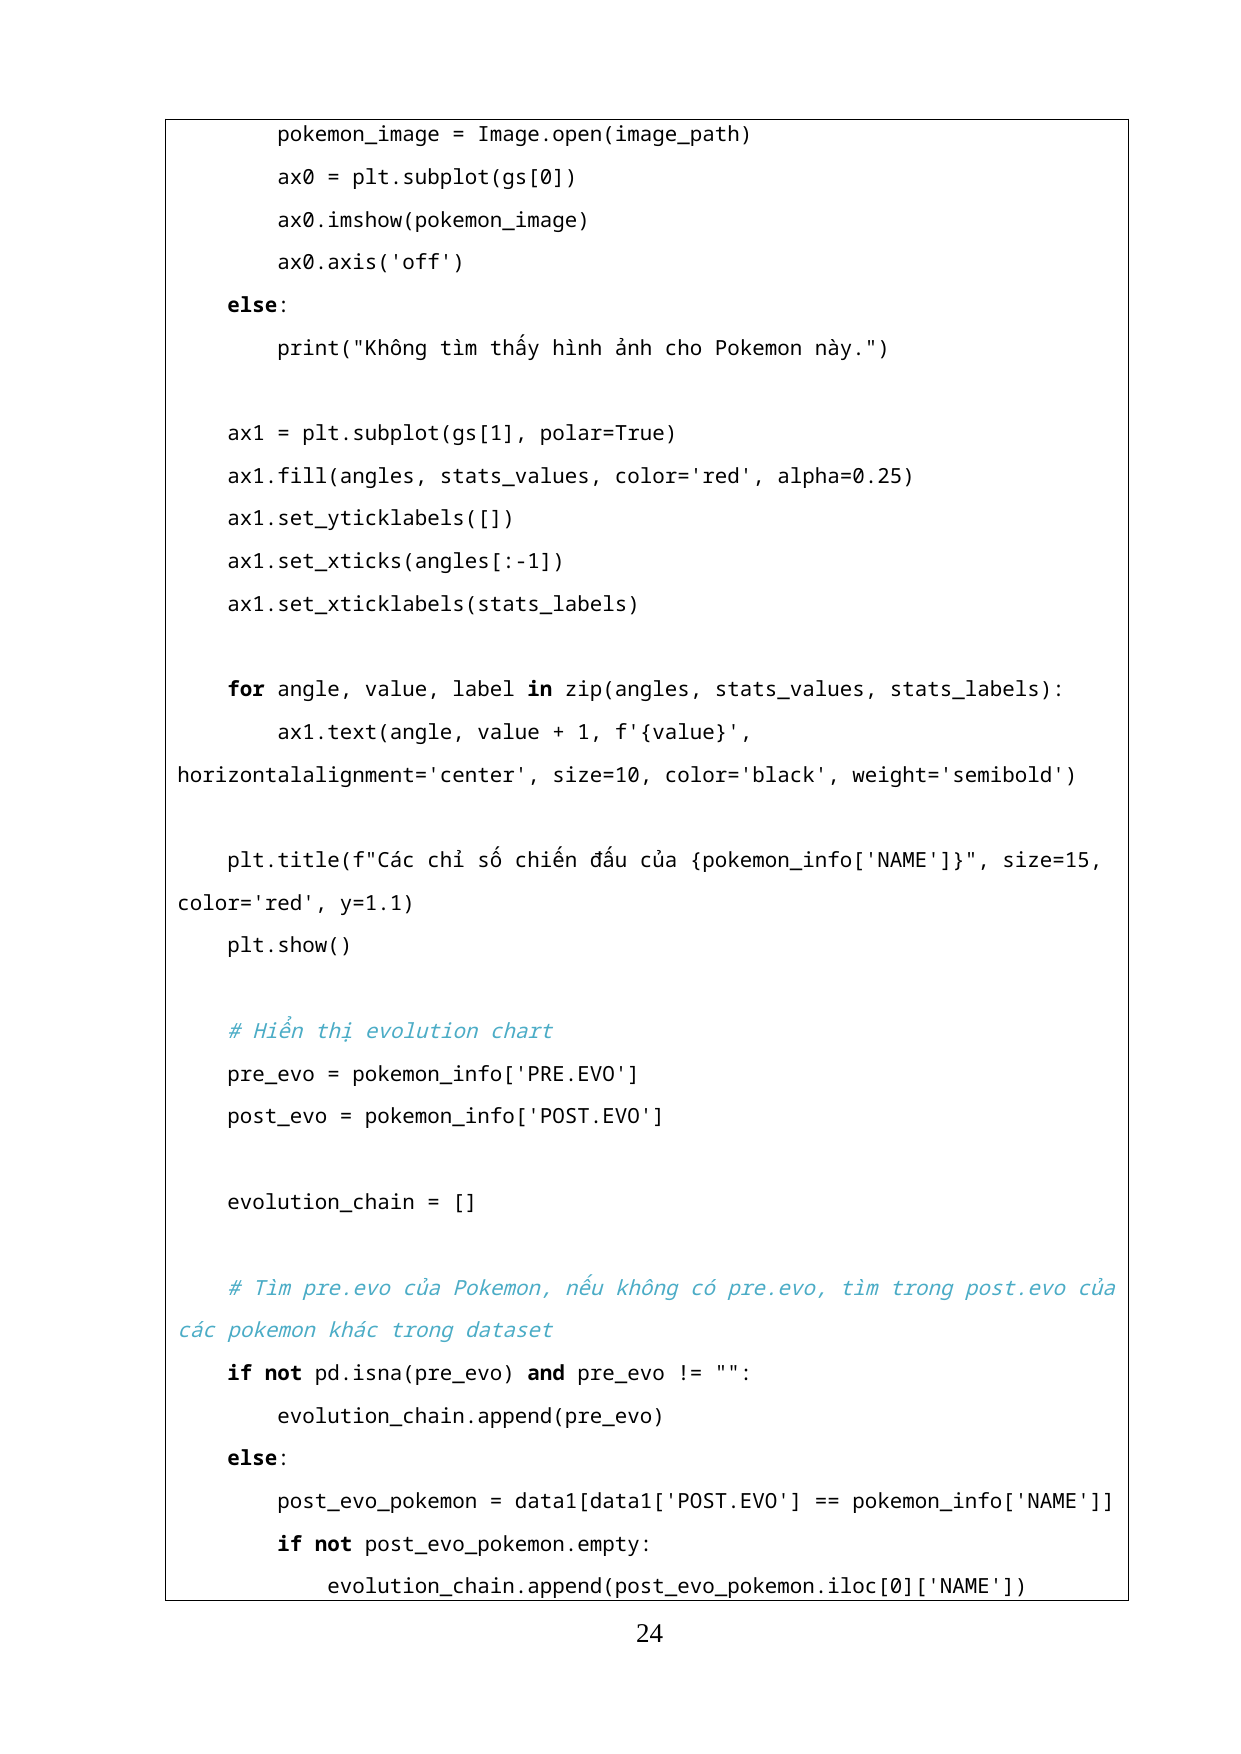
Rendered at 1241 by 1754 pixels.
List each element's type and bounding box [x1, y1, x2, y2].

table_header [166, 120, 1128, 1600]
